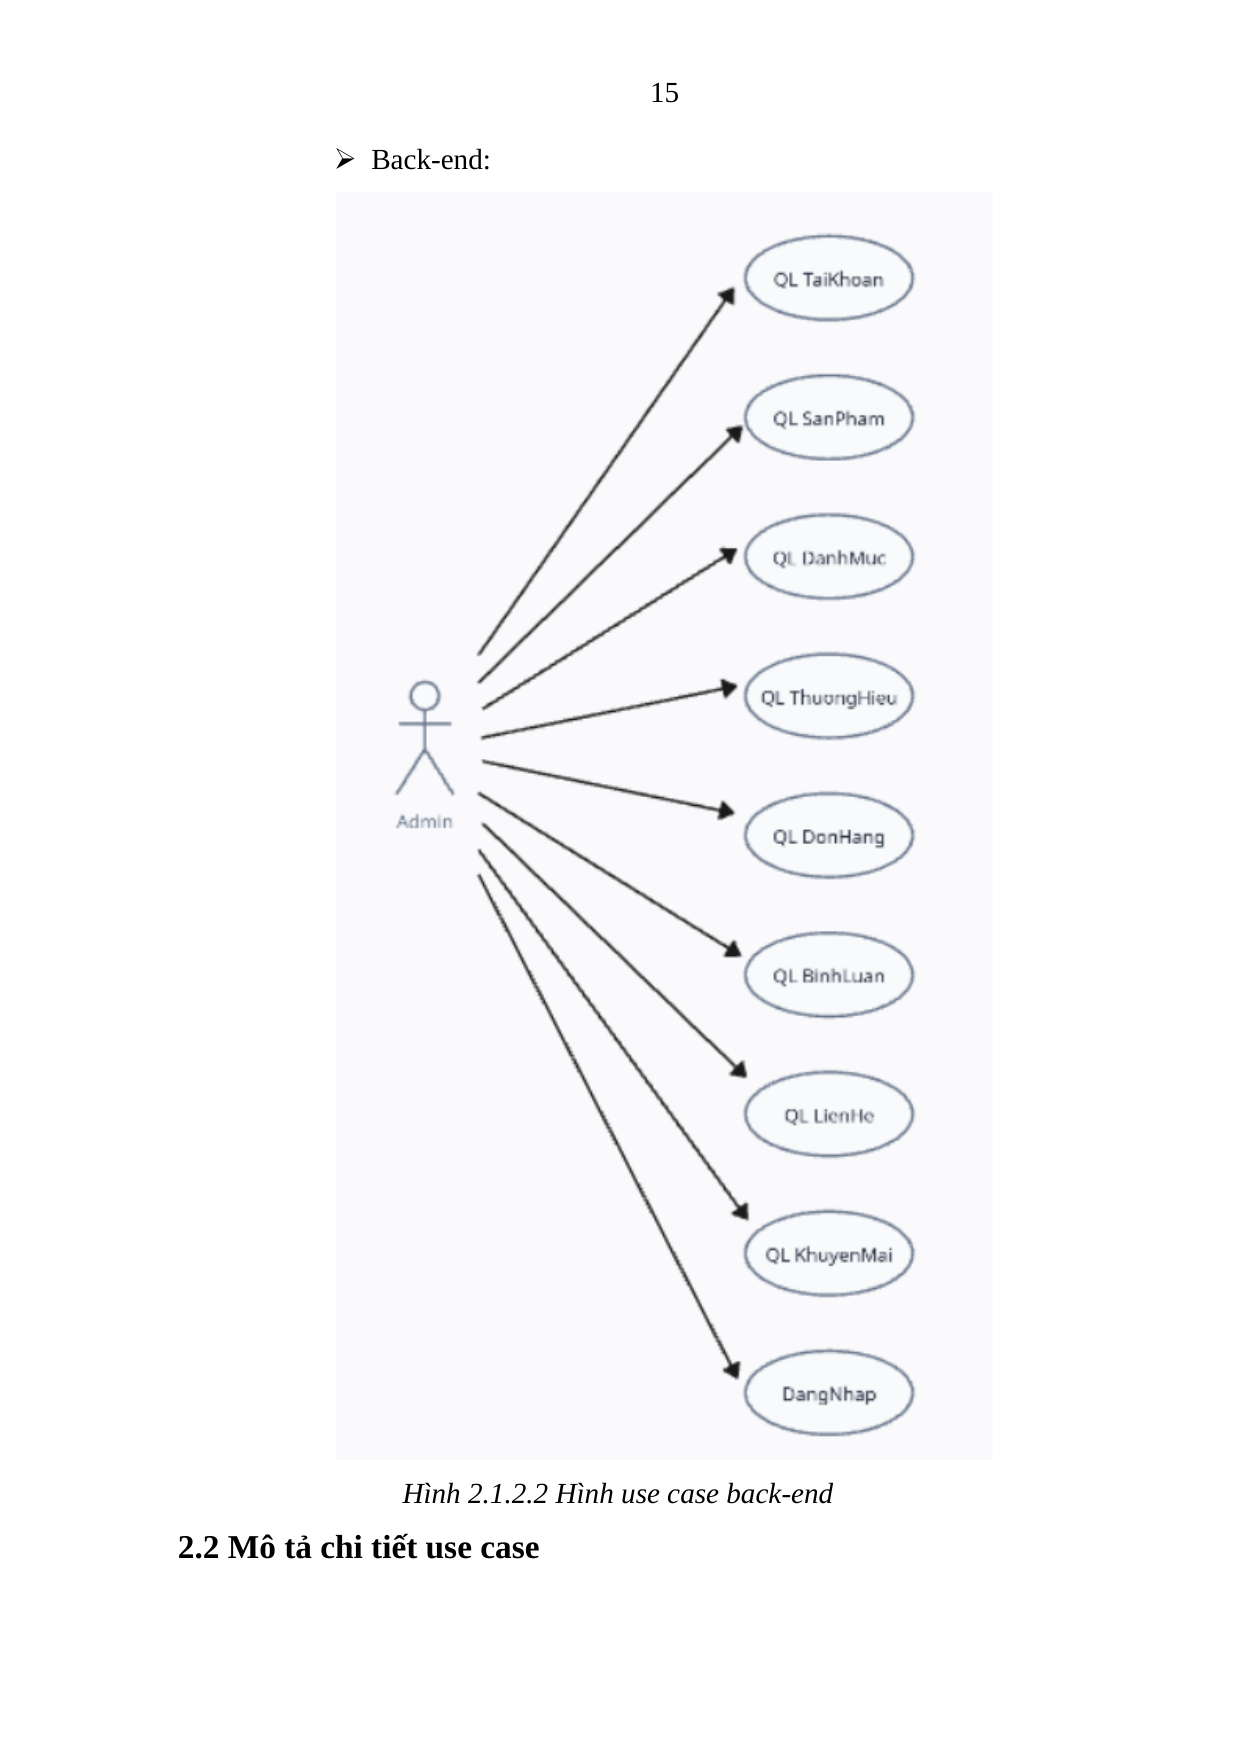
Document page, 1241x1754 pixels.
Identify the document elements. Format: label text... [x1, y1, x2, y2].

text Hình 2.1.2.2 Hình use case back-end [177, 1477, 1152, 1510]
list Back-end: [333, 142, 1152, 176]
subtitle 2.2 Mô tả chi tiết use case [178, 1527, 1152, 1565]
picture [336, 192, 993, 1460]
